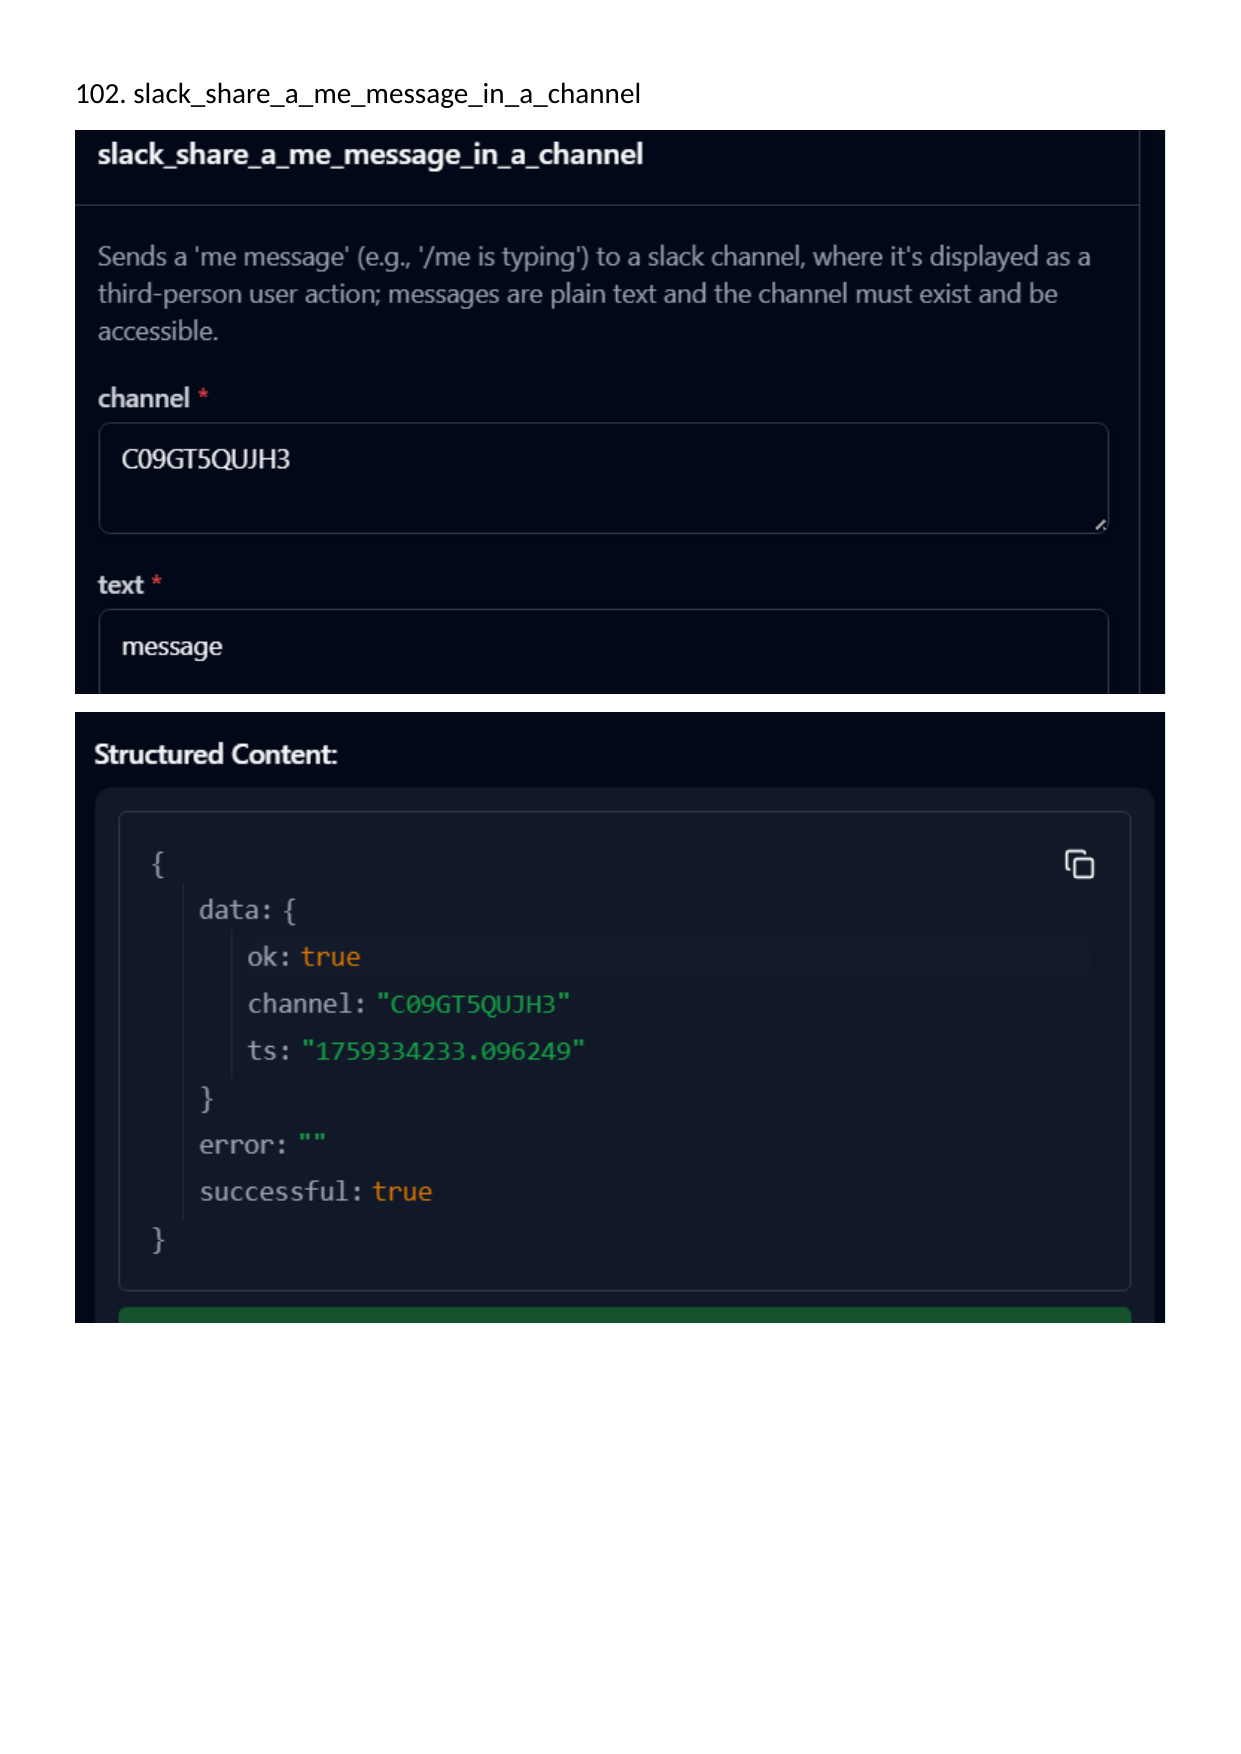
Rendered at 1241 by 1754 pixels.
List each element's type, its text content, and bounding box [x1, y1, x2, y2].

picture [75, 130, 1166, 694]
text 102. slack_share_a_me_message_in_a_channel [75, 75, 1165, 111]
picture [75, 712, 1166, 1323]
